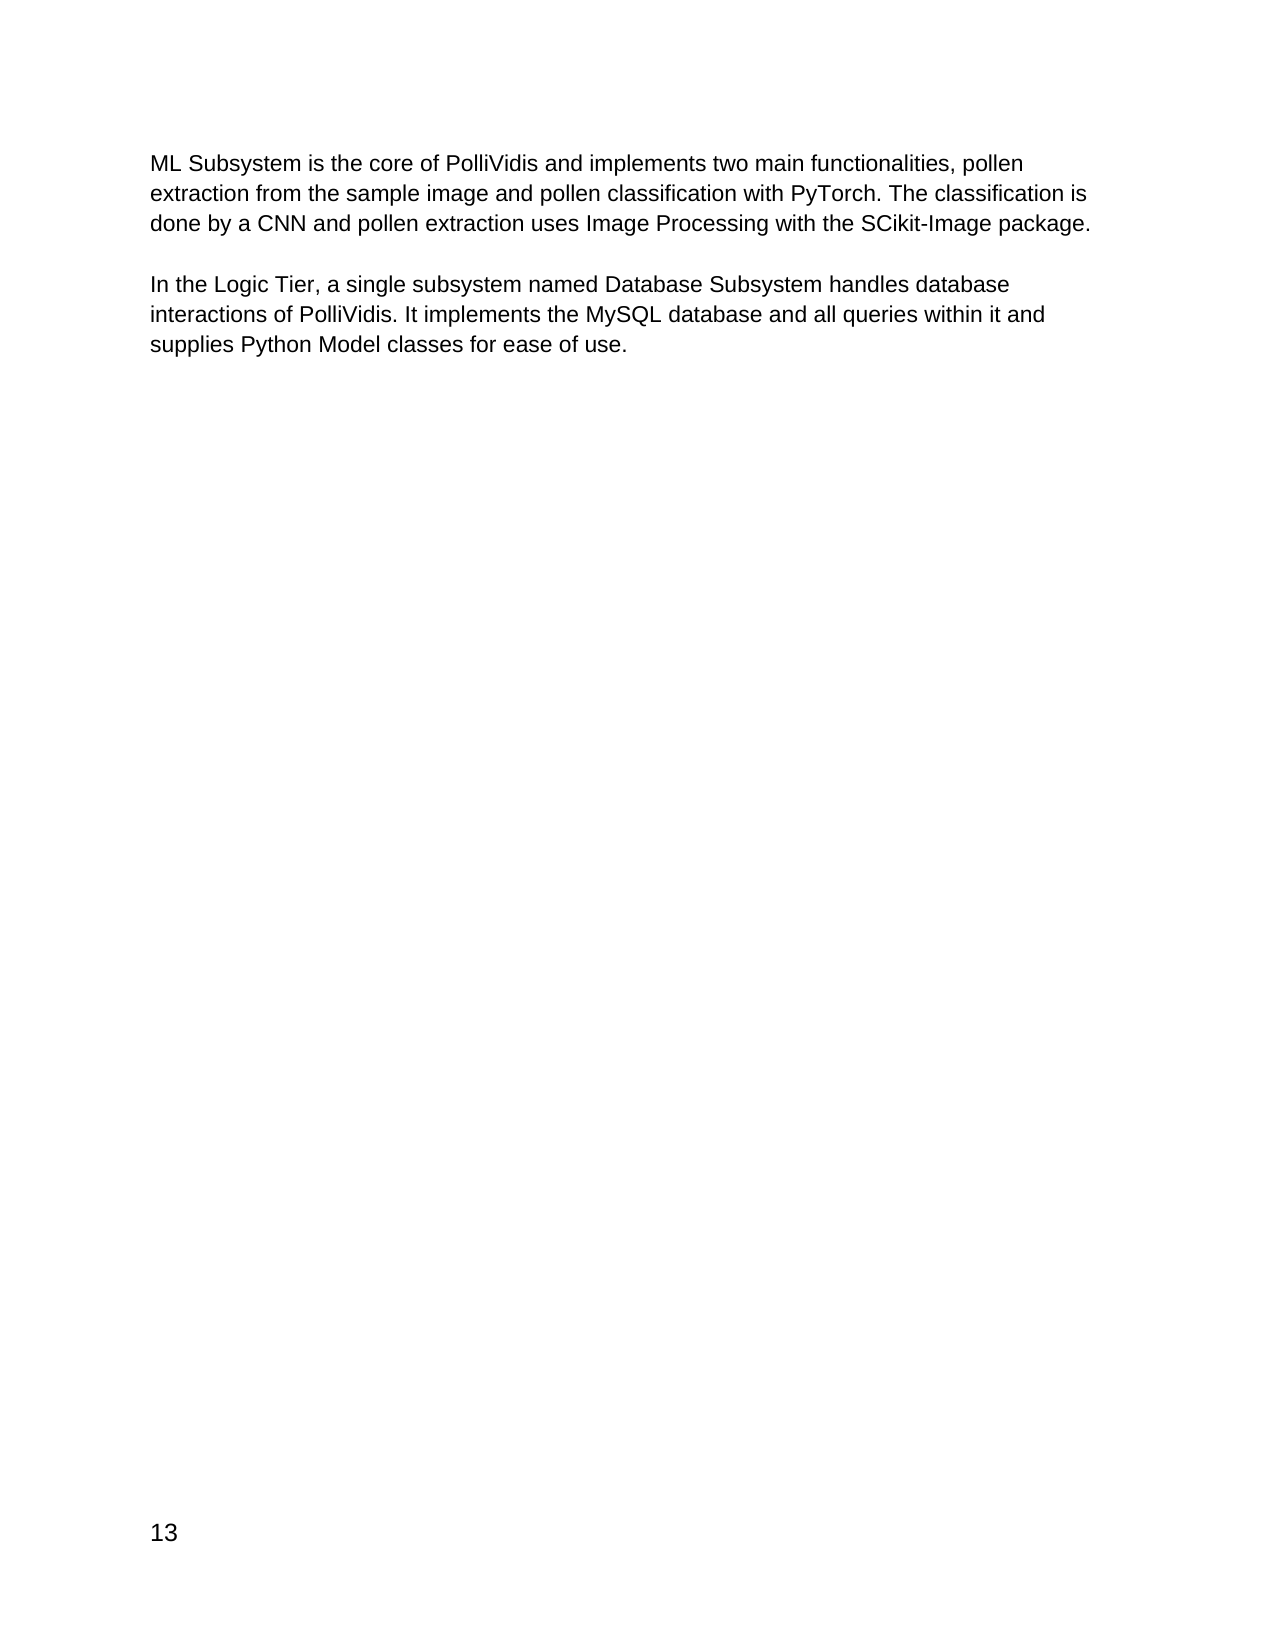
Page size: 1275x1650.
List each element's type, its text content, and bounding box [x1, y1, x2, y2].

text In the Logic Tier, a single subsystem named Database Subsystem handles database interactions of PolliVidis. It implements the MySQL database and all queries within it and supplies Python Model classes for ease of use. [150, 271, 1125, 358]
text ML Subsystem is the core of PolliVidis and implements two main functionalities, pollen extraction from the sample image and pollen classification with PyTorch. The classification is done by a CNN and pollen extraction uses Image Processing with the SCikit-Image package. [150, 150, 1125, 237]
